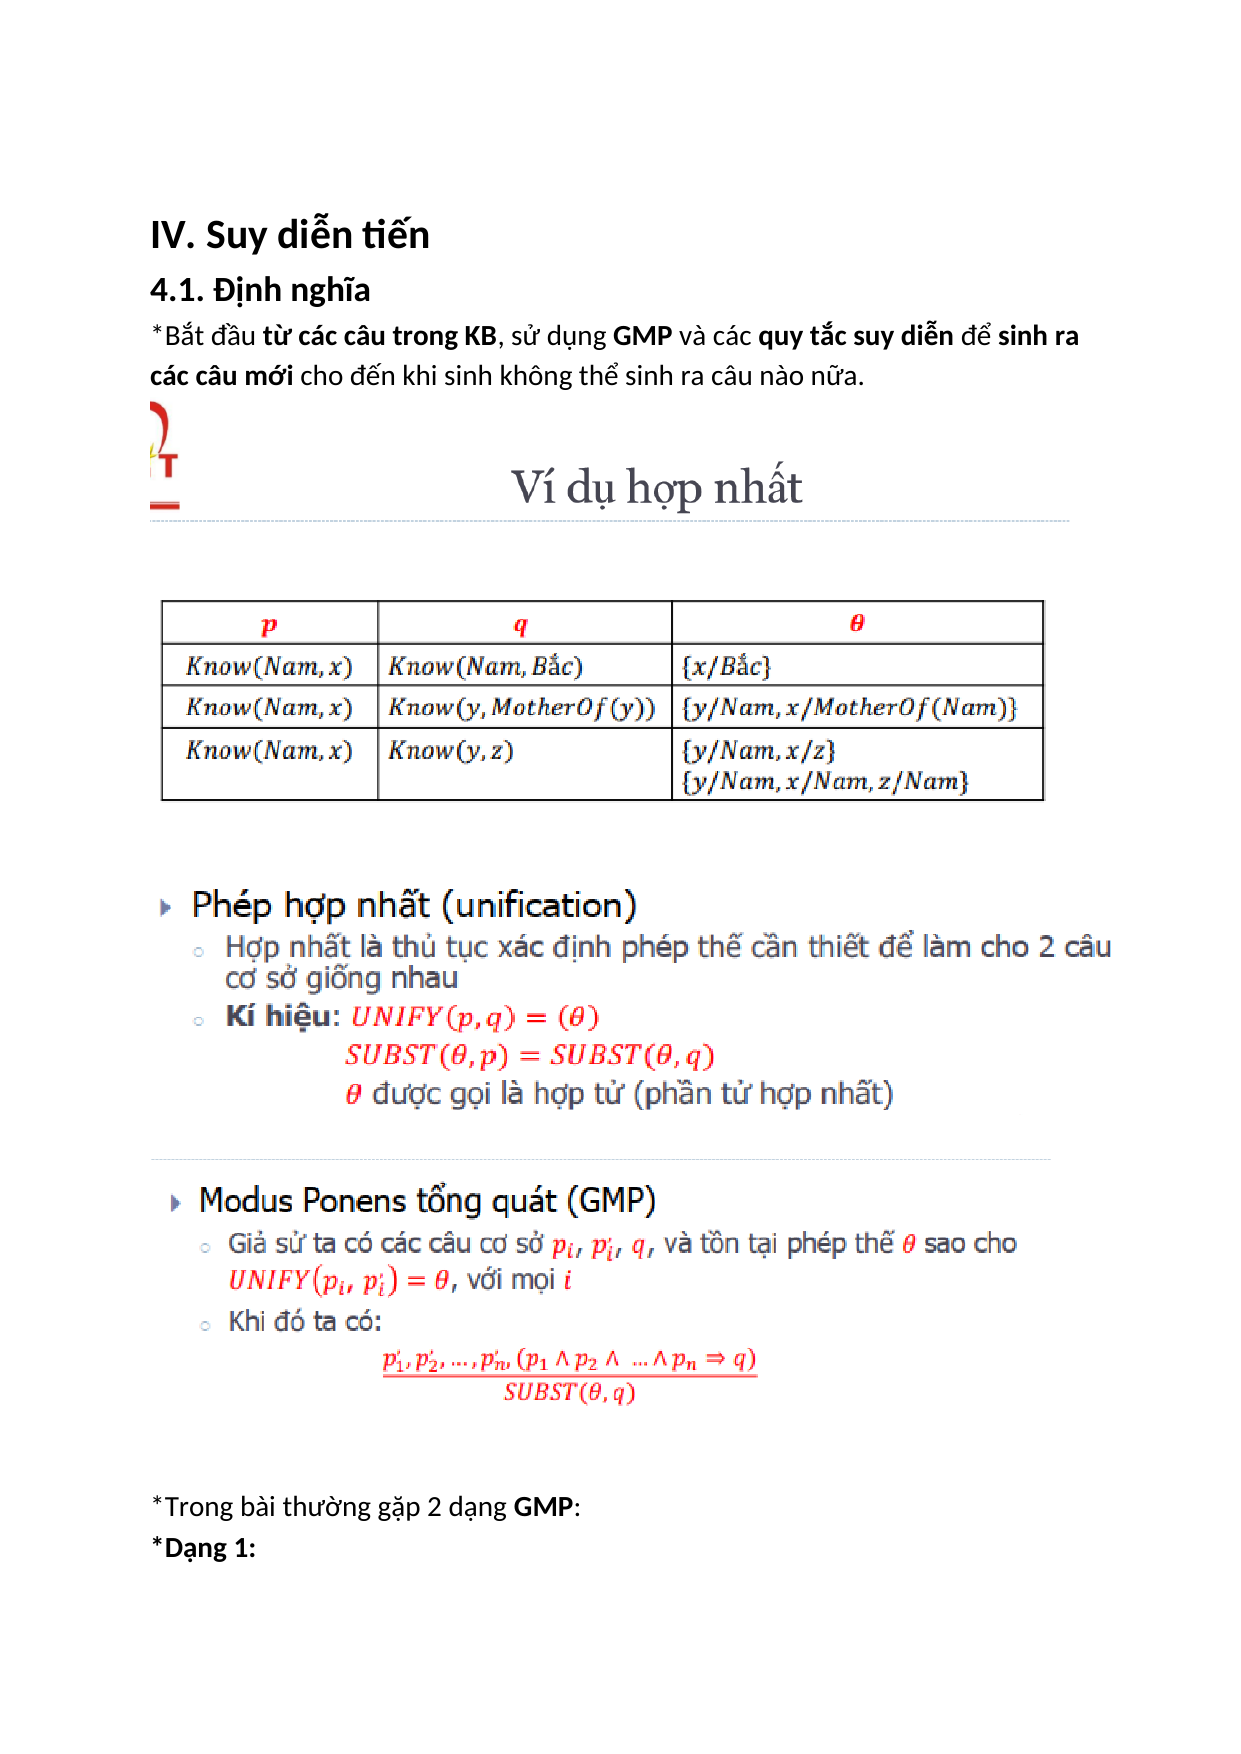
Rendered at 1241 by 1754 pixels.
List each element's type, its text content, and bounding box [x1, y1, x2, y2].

text *Bắt đầu từ các câu trong KB, sử dụng GMP và các quy tắc suy diễn để sinh ra các câu mới cho đến khi sinh không thể sinh ra câu nào nữa. [150, 317, 1090, 397]
picture [150, 1159, 1091, 1444]
picture [150, 863, 1147, 1115]
text IV. Suy diễn tiến [150, 208, 1090, 259]
text 4.1. Định nghĩa [150, 267, 1090, 310]
text *Trong bài thường gặp 2 dạng GMP: [150, 1488, 1090, 1523]
picture [150, 397, 1091, 860]
text *Dạng 1: [150, 1529, 1090, 1564]
